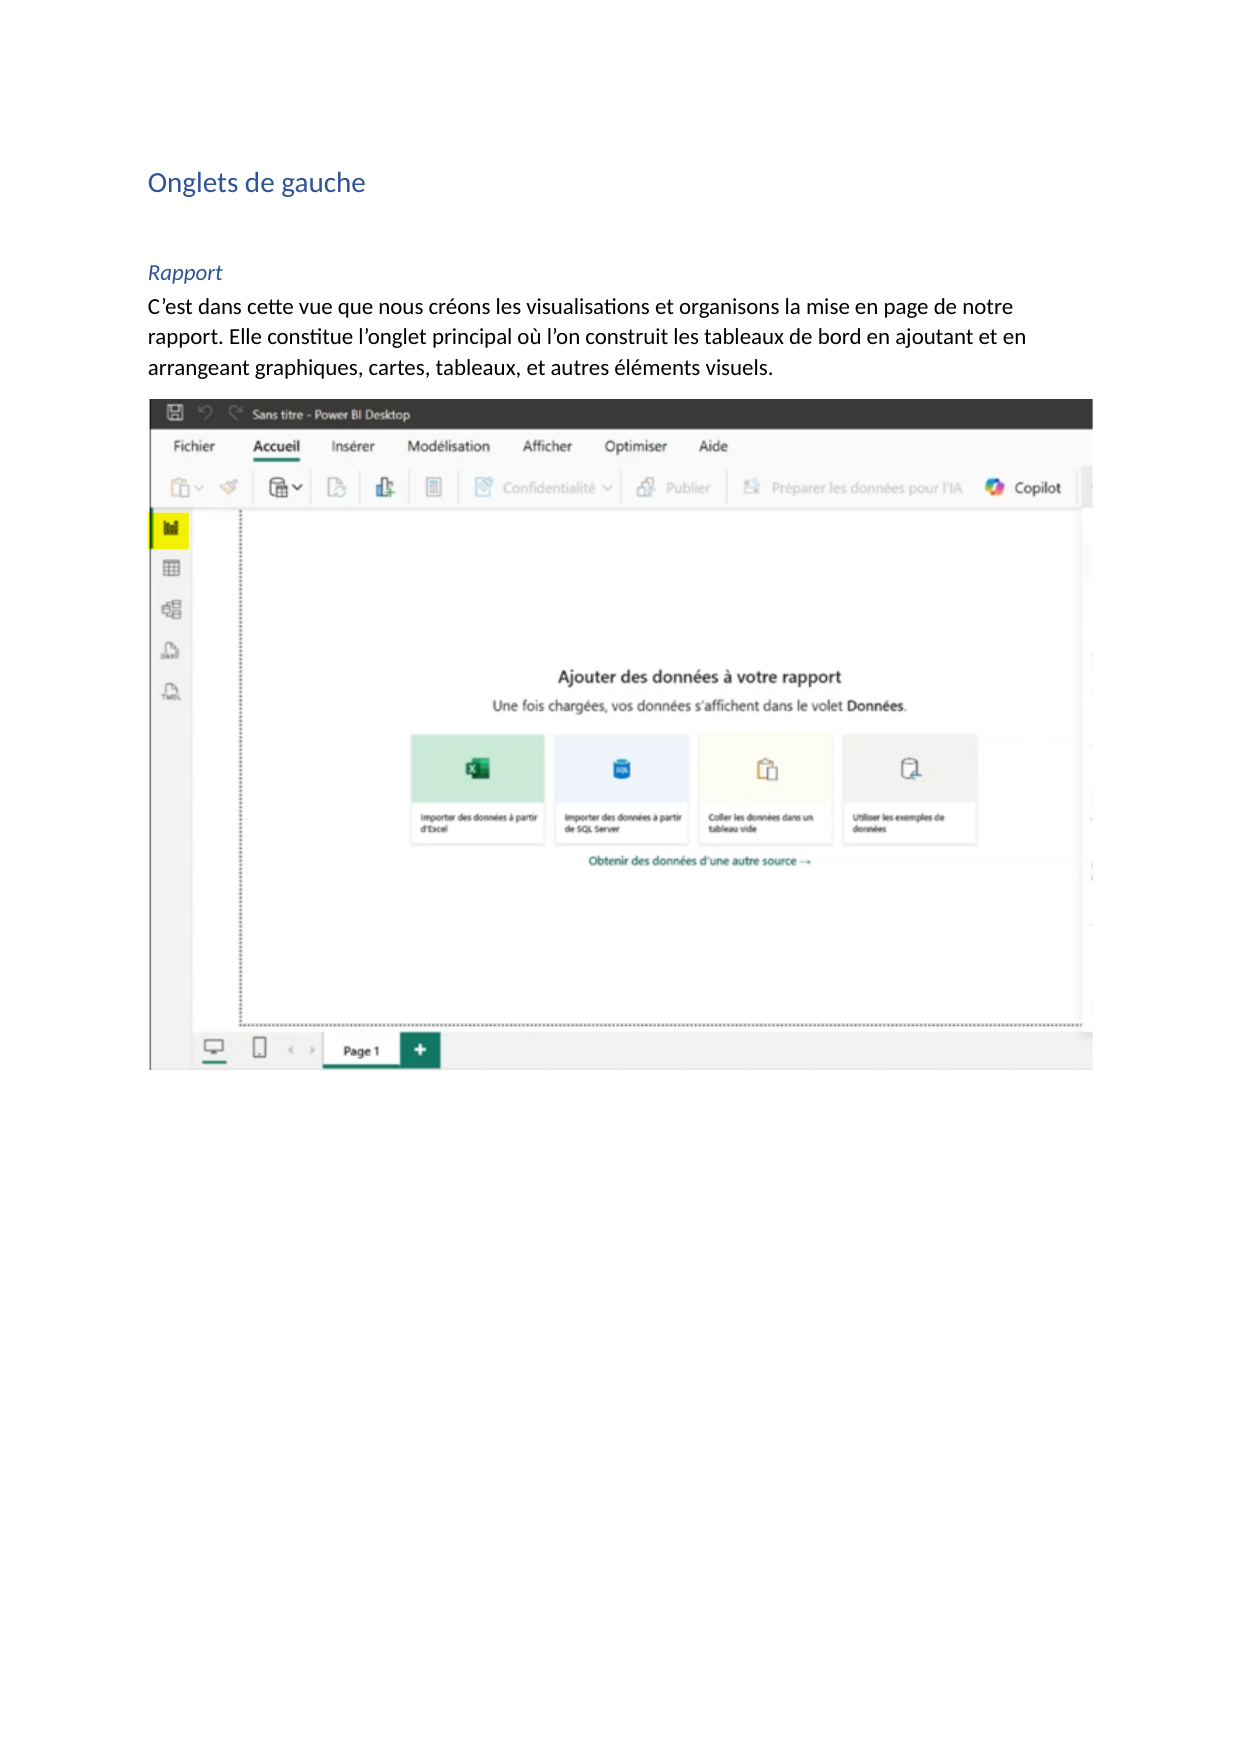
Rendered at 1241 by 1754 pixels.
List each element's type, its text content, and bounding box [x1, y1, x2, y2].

text C’est dans cette vue que nous créons les visualisations et organisons la mise en page de notre rapport. Elle constitue l’onglet principal où l’on construit les tableaux de bord en ajoutant et en arrangeant graphiques, cartes, tableaux, et autres éléments visuels. [148, 292, 1093, 381]
picture [147, 399, 1093, 1070]
subtitle Rapport [148, 258, 1093, 286]
subtitle Onglets de gauche [148, 164, 1093, 200]
